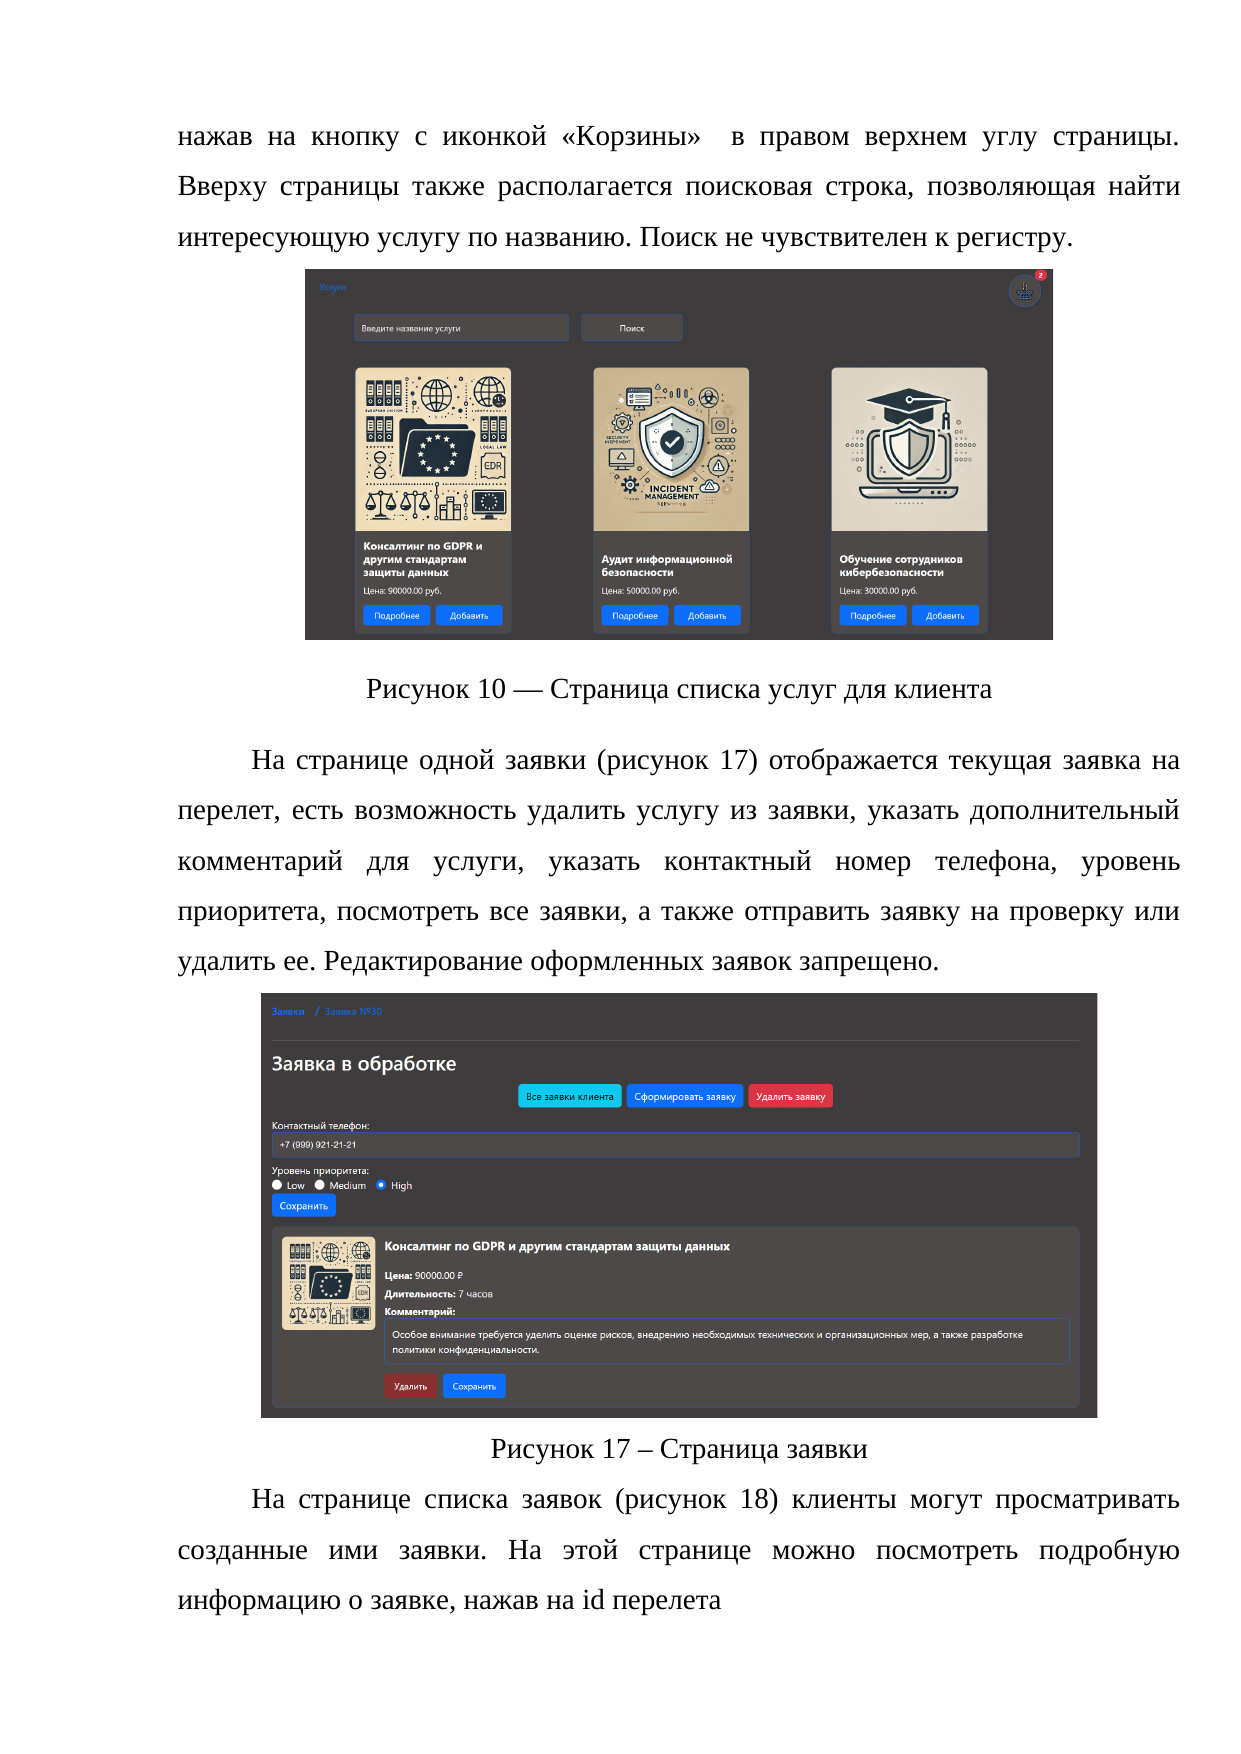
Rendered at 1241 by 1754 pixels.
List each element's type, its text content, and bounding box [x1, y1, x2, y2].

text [177, 118, 1181, 252]
text Рисунок 17 – Страница заявки [177, 1431, 1181, 1465]
text На странице одной заявки (рисунок 17) отображается текущая заявка на перелет, есть возможность удалить услугу из заявки, указать дополнительный комментарий для услуги, указать контактный номер телефона, уровень приоритета, посмотреть все заявки, а также отправить заявку на проверку или удалить ее. Редактирование оформленных заявок запрещено. [177, 742, 1181, 977]
text На странице списка заявок (рисунок 18) клиенты могут просматривать созданные ими заявки. На этой странице можно посмотреть подробную информацию о заявке, нажав на id перелета [177, 1481, 1181, 1616]
picture [305, 269, 1054, 640]
picture [261, 993, 1098, 1418]
